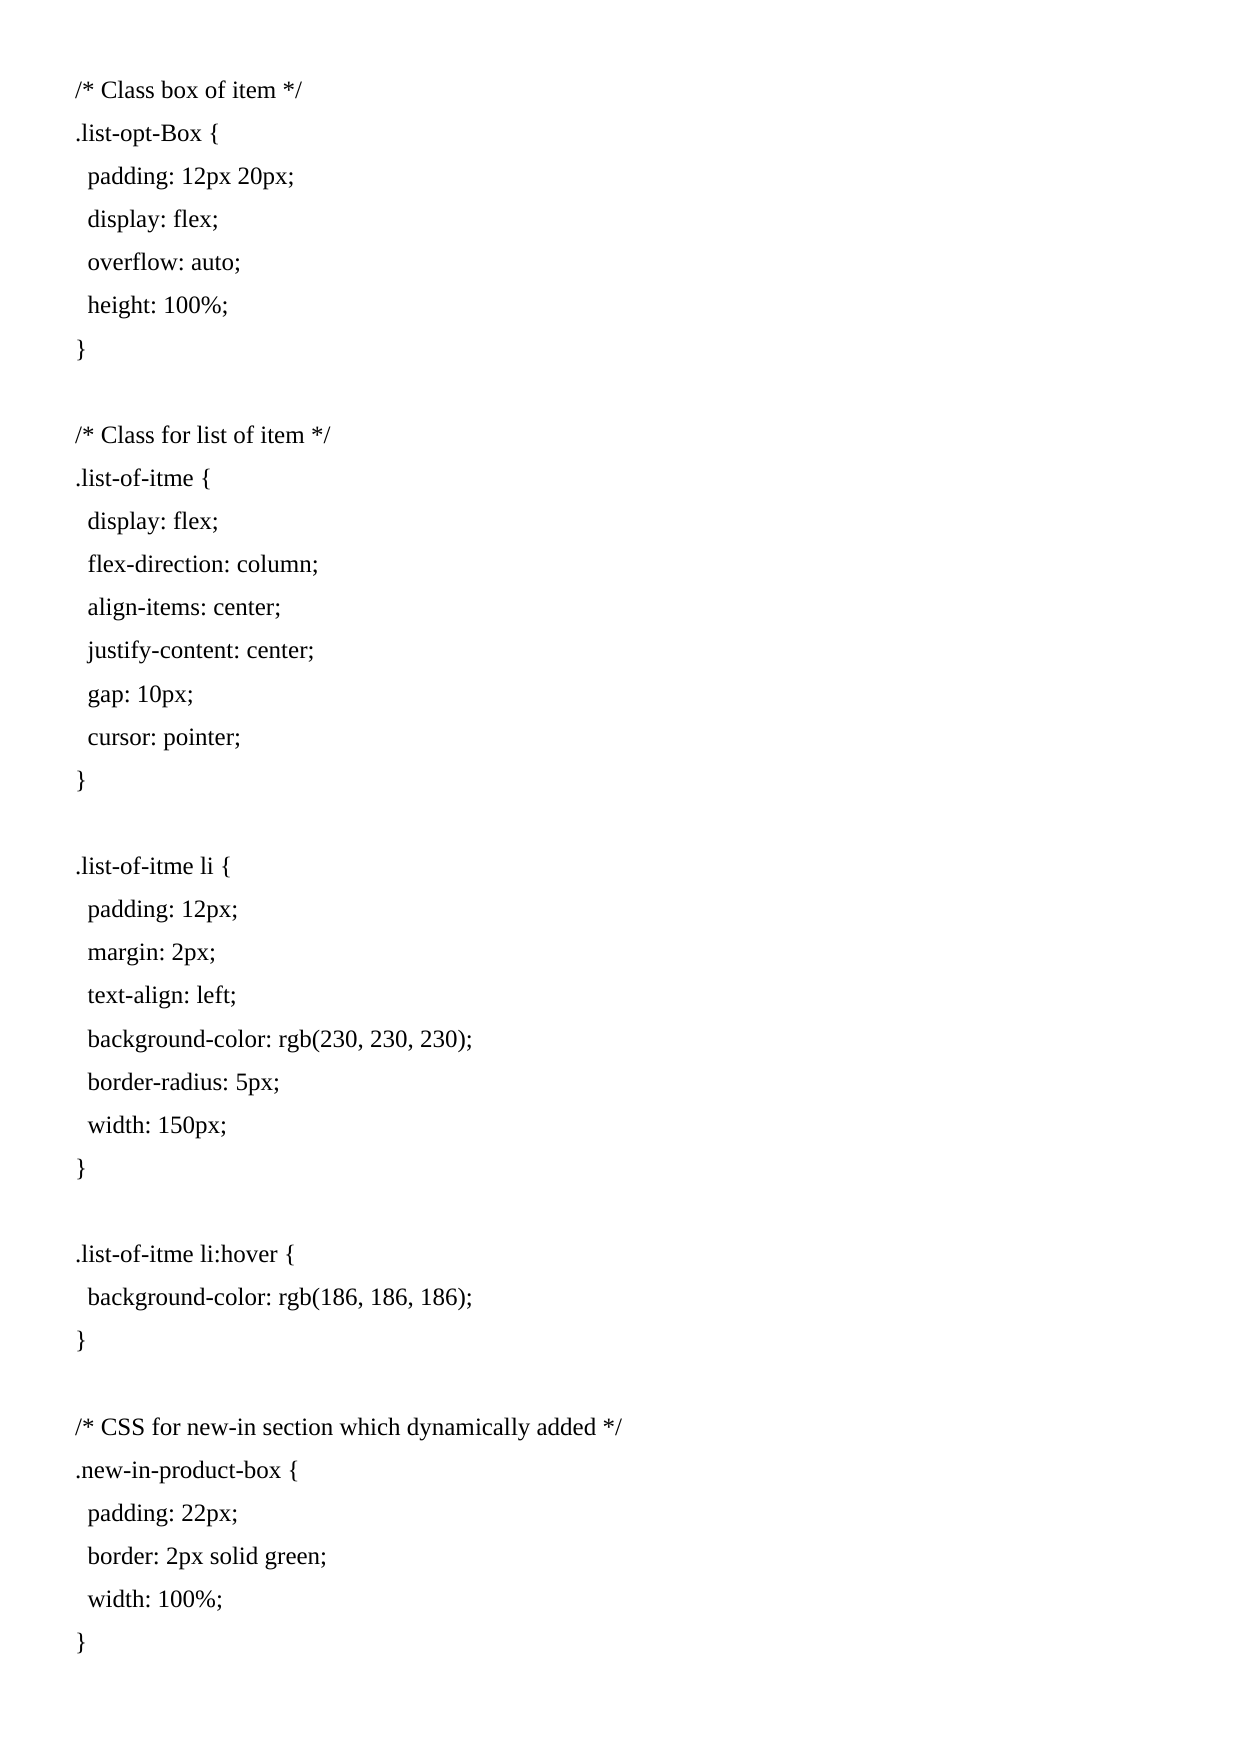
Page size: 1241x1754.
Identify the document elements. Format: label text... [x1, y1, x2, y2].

text .list-opt-Box { [75, 118, 1165, 147]
text /* Class for list of item */ [75, 420, 1165, 449]
text } [75, 1627, 1165, 1656]
text height: 100%; [75, 291, 1165, 319]
text cursor: pointer; [75, 722, 1165, 751]
text border: 2px solid green; [75, 1541, 1165, 1570]
text flex-direction: column; [75, 549, 1165, 578]
text padding: 12px; [75, 894, 1165, 923]
text } [75, 1326, 1165, 1354]
text align-items: center; [75, 592, 1165, 621]
text width: 100%; [75, 1584, 1165, 1613]
text width: 150px; [75, 1110, 1165, 1139]
text /* CSS for new-in section which dynamically added */ [75, 1412, 1165, 1441]
text padding: 12px 20px; [75, 161, 1165, 190]
text .list-of-itme li:hover { [75, 1239, 1165, 1268]
text margin: 2px; [75, 937, 1165, 966]
text } [75, 765, 1165, 794]
text justify-content: center; [75, 636, 1165, 664]
text gap: 10px; [75, 679, 1165, 707]
text padding: 22px; [75, 1498, 1165, 1527]
text border-radius: 5px; [75, 1067, 1165, 1096]
text background-color: rgb(186, 186, 186); [75, 1282, 1165, 1311]
text text-align: left; [75, 981, 1165, 1009]
text .new-in-product-box { [75, 1455, 1165, 1484]
text overflow: auto; [75, 247, 1165, 276]
text /* Class box of item */ [75, 75, 1165, 104]
text .list-of-itme li { [75, 851, 1165, 880]
text } [75, 1153, 1165, 1182]
text display: flex; [75, 506, 1165, 535]
text background-color: rgb(230, 230, 230); [75, 1024, 1165, 1052]
text .list-of-itme { [75, 463, 1165, 492]
text } [75, 334, 1165, 362]
text display: flex; [75, 204, 1165, 233]
